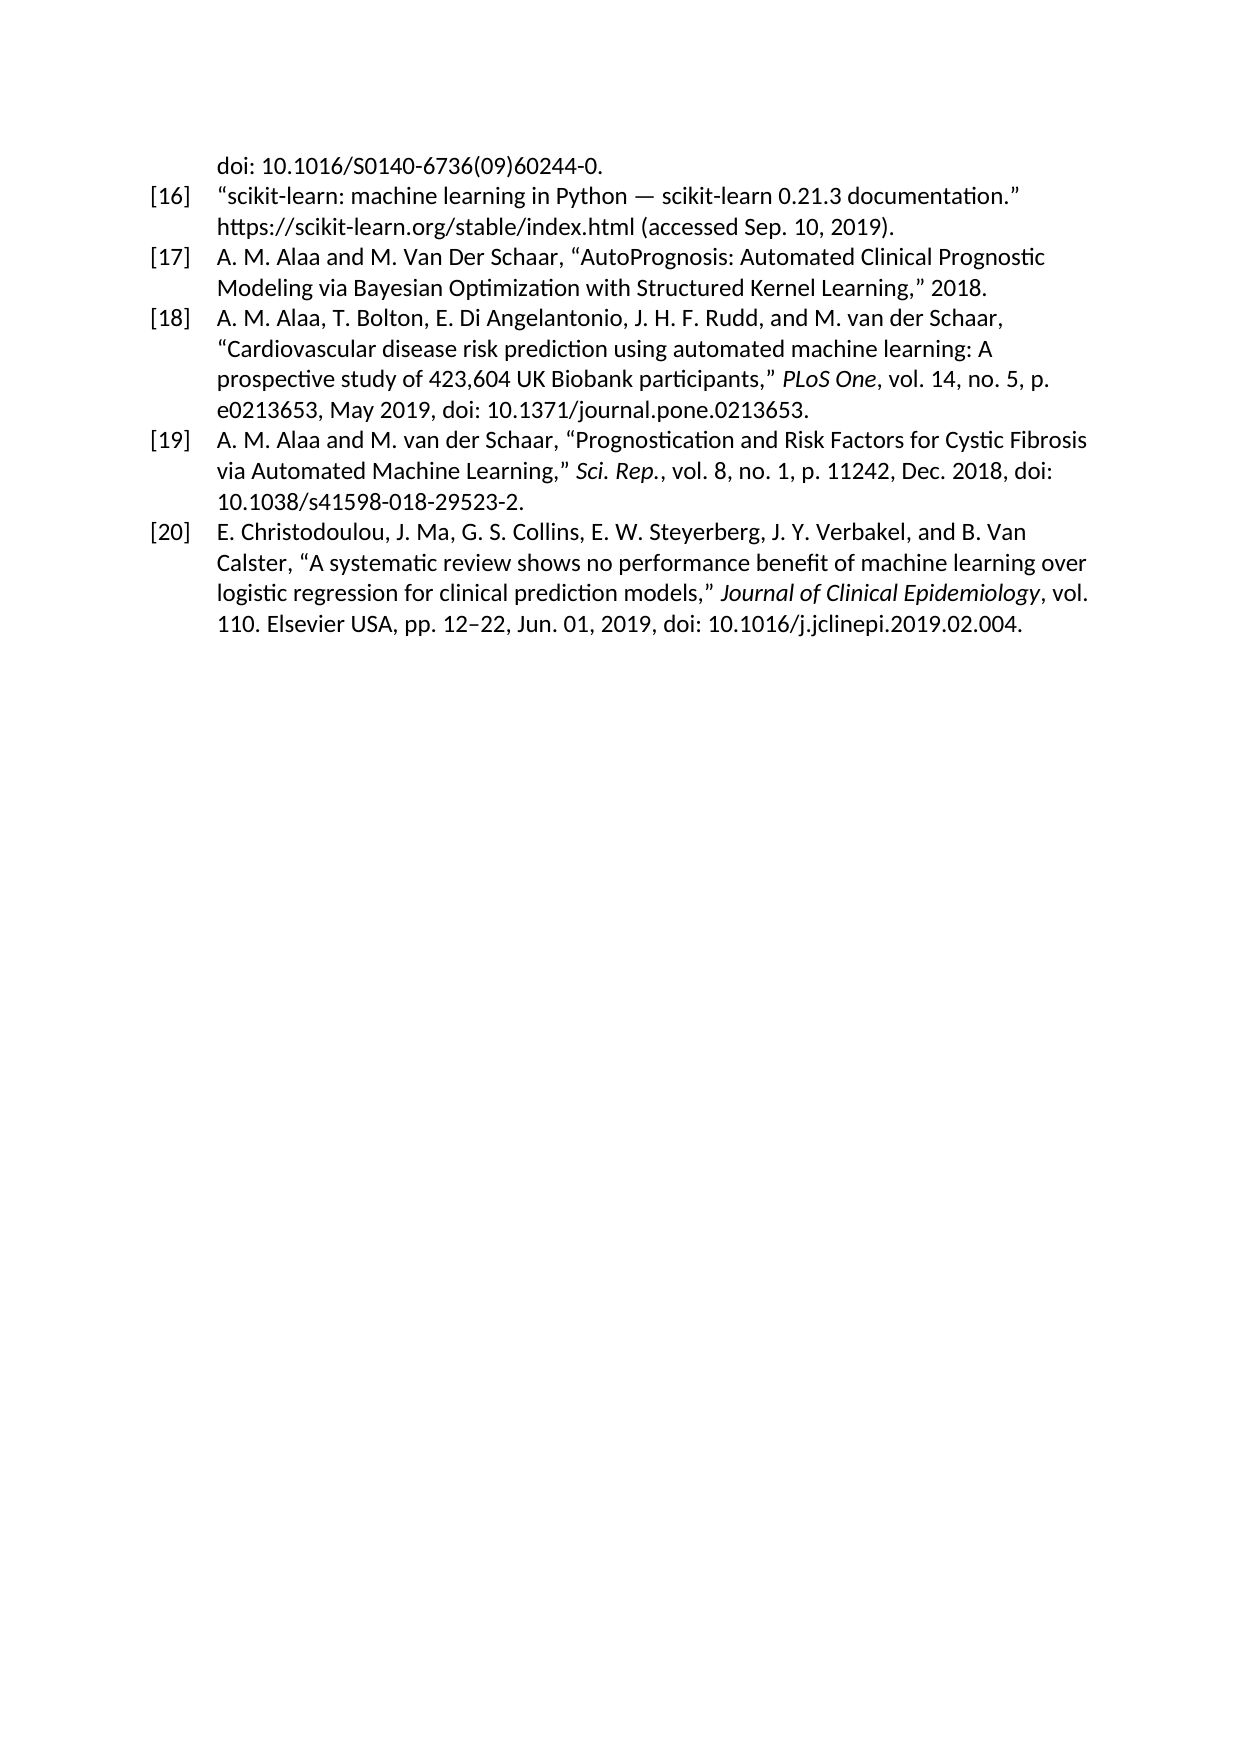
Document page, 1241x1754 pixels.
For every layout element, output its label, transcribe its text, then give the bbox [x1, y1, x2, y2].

text [19] A. M. Alaa and M. van der Schaar, “Prognostication and Risk Factors for Cystic Fibrosis via Automated Machine Learning,” Sci. Rep., vol. 8, no. 1, p. 11242, Dec. 2018, doi: 10.1038/s41598-018-29523-2. [150, 425, 1090, 516]
text [18] A. M. Alaa, T. Bolton, E. Di Angelantonio, J. H. F. Rudd, and M. van der Schaar, “Cardiovascular disease risk prediction using automated machine learning: A prospective study of 423,604 UK Biobank participants,” PLoS One, vol. 14, no. 5, p. e0213653, May 2019, doi: 10.1371/journal.pone.0213653. [150, 303, 1090, 425]
text [16] “scikit-learn: machine learning in Python — scikit-learn 0.21.3 documentation.” https://scikit-learn.org/stable/index.html (accessed Sep. 10, 2019). [150, 181, 1090, 242]
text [150, 150, 1090, 181]
text [20] E. Christodoulou, J. Ma, G. S. Collins, E. W. Steyerberg, J. Y. Verbakel, and B. Van Calster, “A systematic review shows no performance benefit of machine learning over logistic regression for clinical prediction models,” Journal of Clinical Epidemiology, vol. 110. Elsevier USA, pp. 12–22, Jun. 01, 2019, doi: 10.1016/j.jclinepi.2019.02.004. [150, 516, 1090, 638]
text [17] A. M. Alaa and M. Van Der Schaar, “AutoPrognosis: Automated Clinical Prognostic Modeling via Bayesian Optimization with Structured Kernel Learning,” 2018. [150, 242, 1090, 303]
